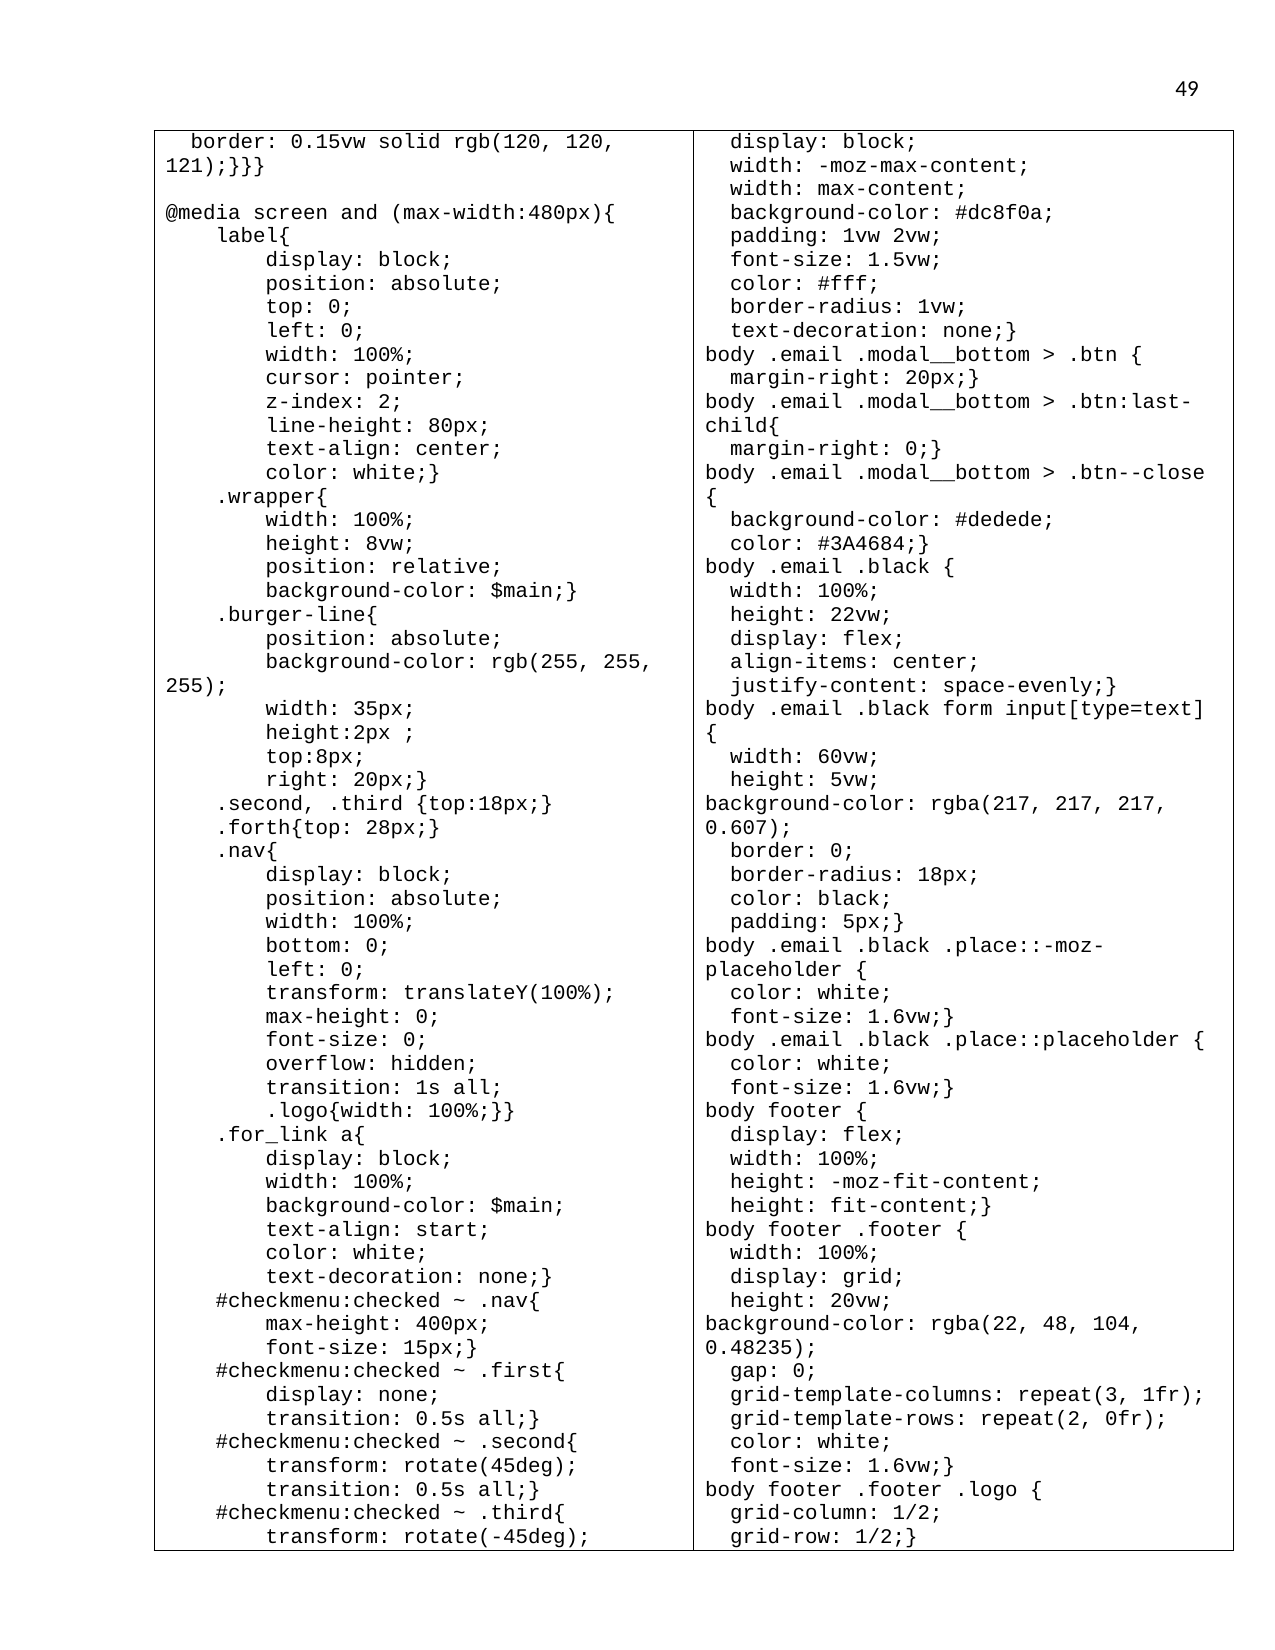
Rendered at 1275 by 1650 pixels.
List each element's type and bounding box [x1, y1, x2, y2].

table_header [155, 131, 693, 1550]
table_header [694, 131, 1233, 1550]
